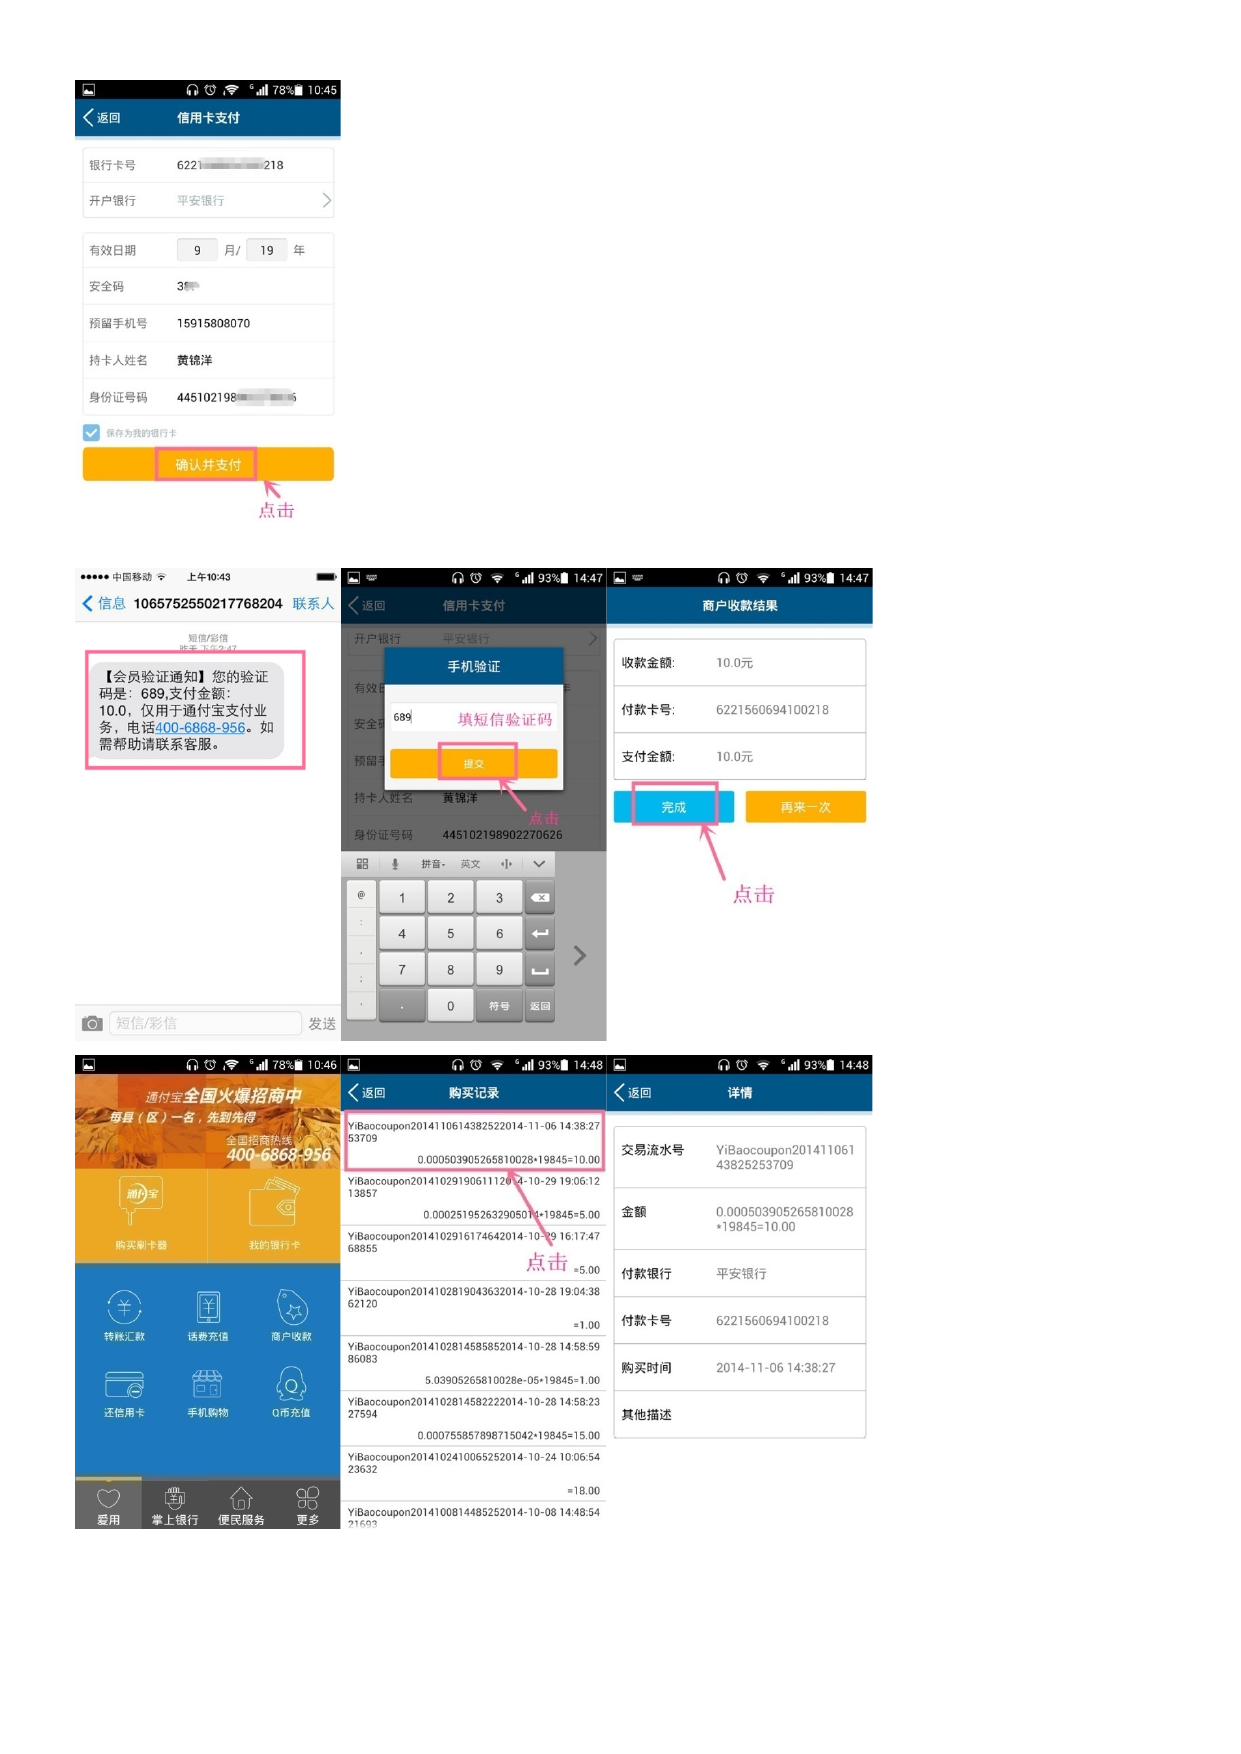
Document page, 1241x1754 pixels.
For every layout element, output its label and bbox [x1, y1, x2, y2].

picture [75, 80, 341, 554]
picture [75, 568, 873, 1041]
picture [75, 1055, 873, 1529]
